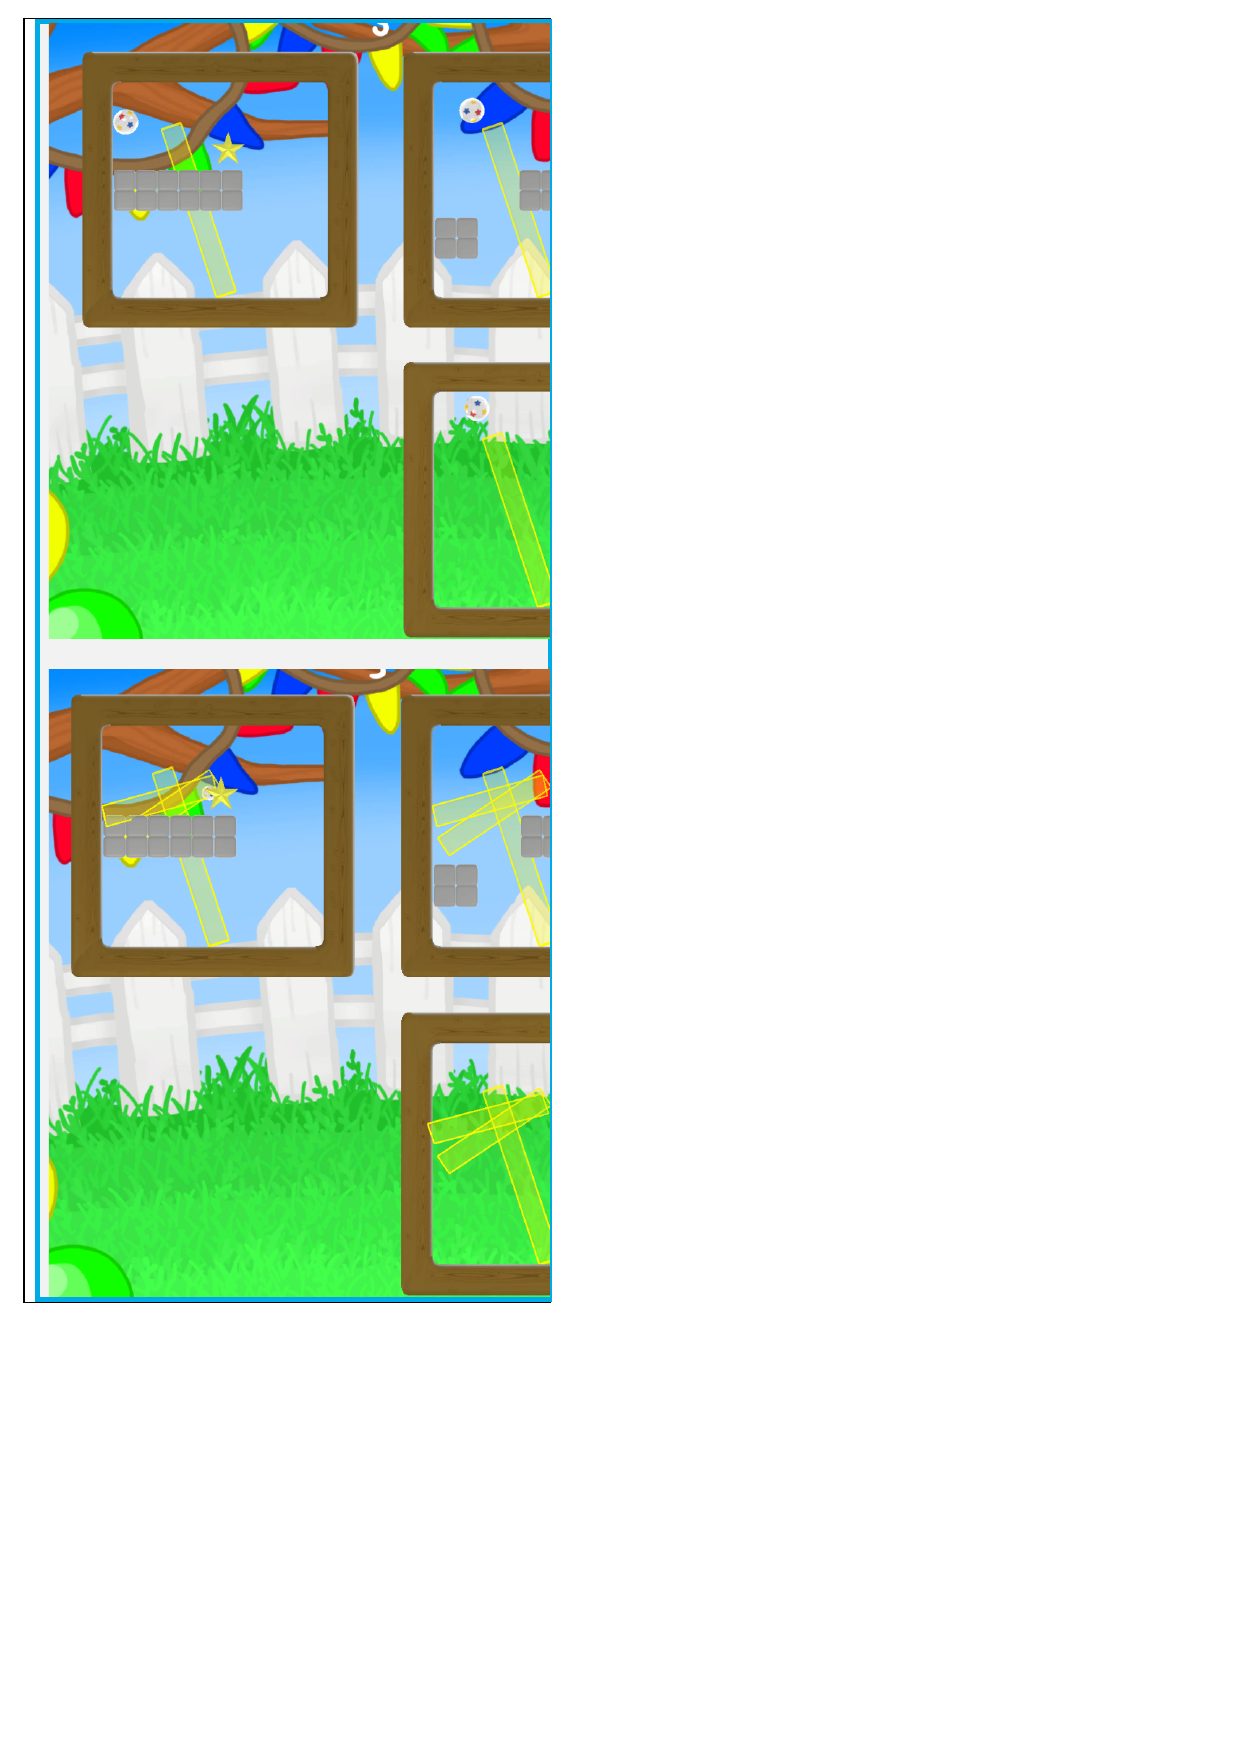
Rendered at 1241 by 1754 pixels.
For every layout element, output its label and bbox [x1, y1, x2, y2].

picture [48, 24, 549, 639]
picture [48, 669, 549, 1296]
table_cell [25, 19, 35, 1302]
